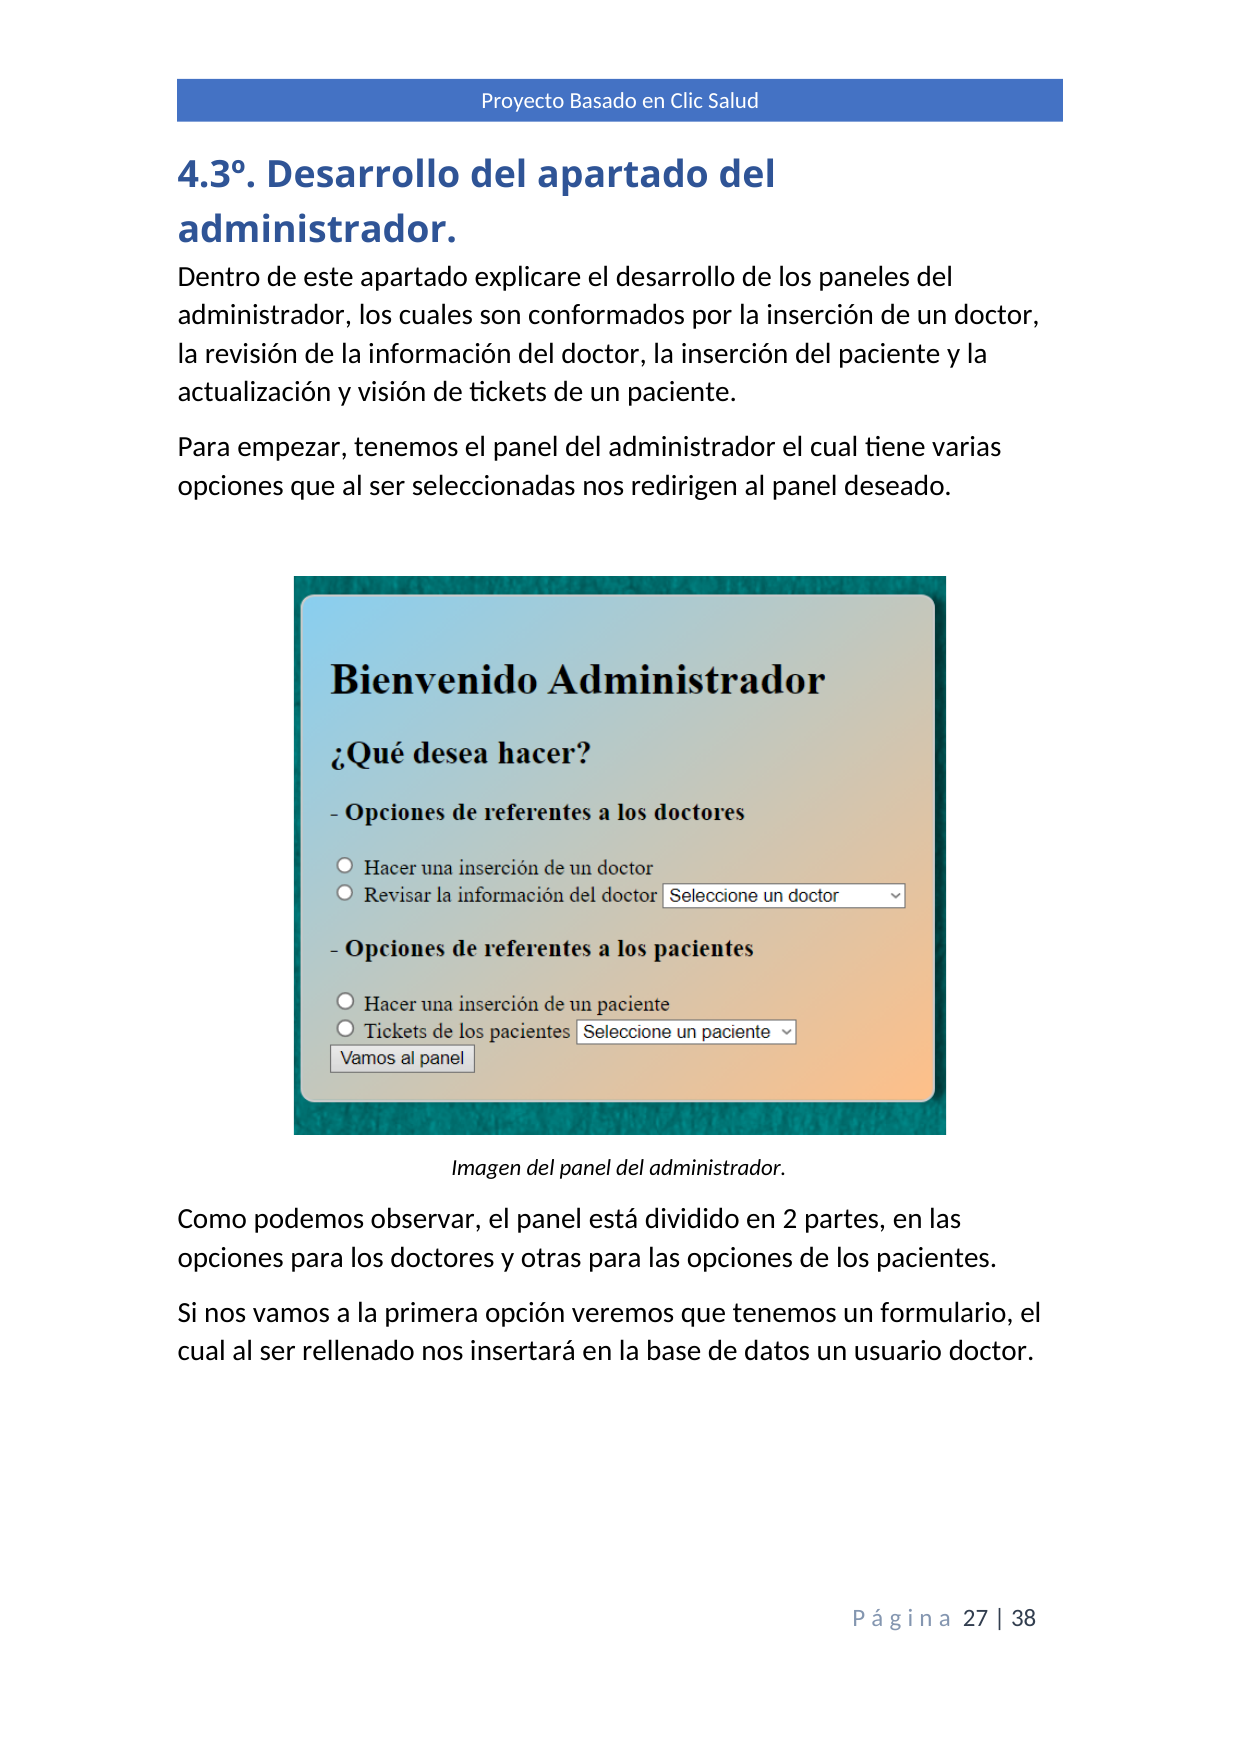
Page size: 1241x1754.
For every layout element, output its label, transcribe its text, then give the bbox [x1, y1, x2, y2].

text Imagen del panel del administrador. [177, 1153, 1063, 1182]
text Si nos vamos a la primera opción veremos que tenemos un formulario, el cual al ser rellenado nos insertará en la base de datos un usuario doctor. [177, 1294, 1063, 1368]
text Para empezar, tenemos el panel del administrador el cual tiene varias opciones que al ser seleccionadas nos redirigen al panel deseado. [177, 428, 1063, 502]
text Como podemos observar, el panel está dividido en 2 partes, en las opciones para los doctores y otras para las opciones de los pacientes. [177, 1200, 1063, 1274]
picture [293, 576, 947, 1135]
text Dentro de este apartado explicare el desarrollo de los paneles del administrador, los cuales son conformados por la inserción de un doctor, la revisión de la información del doctor, la inserción del paciente y la actualización y visión de tickets de un paciente. [177, 258, 1063, 409]
subtitle 4.3º. Desarrollo del apartado del administrador. [177, 148, 1063, 254]
